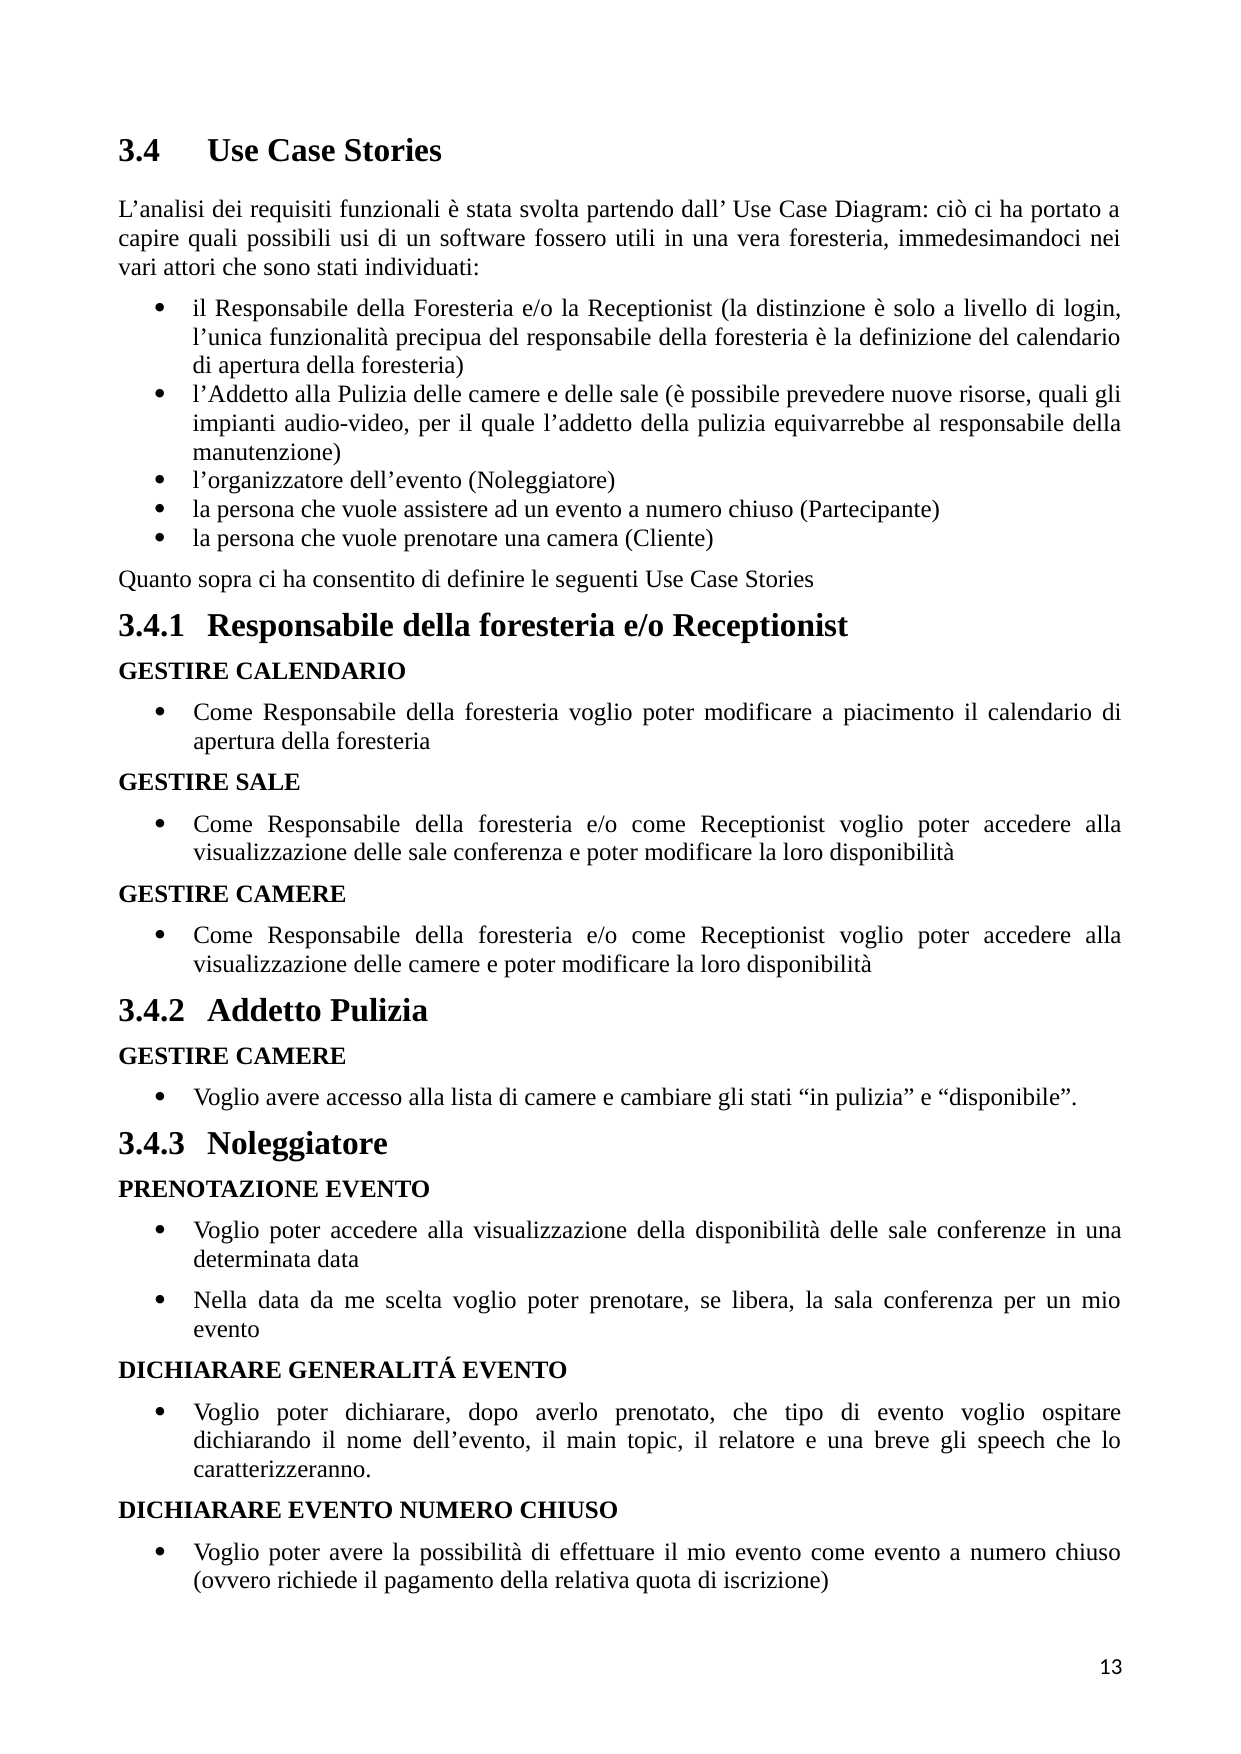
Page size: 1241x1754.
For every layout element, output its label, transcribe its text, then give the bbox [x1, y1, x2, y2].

list Voglio avere accesso alla lista di camere e cambiare gli stati “in pulizia” e “disponibile”. [156, 1082, 1122, 1111]
text GESTIRE CAMERE [118, 879, 1122, 907]
subtitle Use Case Stories [118, 131, 1122, 169]
list Come Responsabile della foresteria e/o come Receptionist voglio poter accedere alla visualizzazione delle camere e poter modificare la loro disponibilità [156, 920, 1122, 977]
list il Responsabile della Foresteria e/o la Receptionist (la distinzione è solo a livello di login, l’unica funzionalità precipua del responsabile della foresteria è la definizione del calendario di apertura della foresteria) [155, 293, 1122, 379]
list Come Responsabile della foresteria voglio poter modificare a piacimento il calendario di apertura della foresteria [156, 697, 1122, 755]
subtitle Noleggiatore [118, 1123, 1122, 1162]
list la persona che vuole assistere ad un evento a numero chiuso (Partecipante) [155, 494, 1122, 523]
list Voglio poter avere la possibilità di effettuare il mio evento come evento a numero chiuso (ovvero richiede il pagamento della relativa quota di iscrizione) [156, 1537, 1122, 1594]
list l’organizzatore dell’evento (Noleggiatore) [155, 465, 1122, 494]
list l’Addetto alla Pulizia delle camere e delle sale (è possibile prevedere nuove risorse, quali gli impianti audio-video, per il quale l’addetto della pulizia equivarrebbe al responsabile della manutenzione) [155, 379, 1122, 465]
subtitle Addetto Pulizia [118, 990, 1122, 1028]
text GESTIRE CALENDARIO [118, 656, 1122, 685]
text DICHIARARE GENERALITÁ EVENTO [118, 1355, 1122, 1384]
text GESTIRE CAMERE [118, 1041, 1122, 1069]
list Voglio poter accedere alla visualizzazione della disponibilità delle sale conferenze in una determinata data [156, 1215, 1122, 1273]
subtitle Responsabile della foresteria e/o Receptionist [118, 605, 1122, 644]
list Voglio poter dichiarare, dopo averlo prenotato, che tipo di evento voglio ospitare dichiarando il nome dell’evento, il main topic, il relatore e una breve gli speech che lo caratterizzeranno. [156, 1397, 1122, 1483]
text DICHIARARE EVENTO NUMERO CHIUSO [118, 1495, 1122, 1524]
text Quanto sopra ci ha consentito di definire le seguenti Use Case Stories [118, 564, 1122, 593]
list Nella data da me scelta voglio poter prenotare, se libera, la sala conferenza per un mio evento [156, 1285, 1122, 1343]
text GESTIRE SALE [118, 767, 1122, 796]
text PRENOTAZIONE EVENTO [118, 1174, 1122, 1203]
list la persona che vuole prenotare una camera (Cliente) [155, 523, 1122, 552]
text L’analisi dei requisiti funzionali è stata svolta partendo dall’ Use Case Diagram: ciò ci ha portato a capire quali possibili usi di un software fossero utili in una vera foresteria, immedesimandoci nei vari attori che sono stati individuati: [118, 194, 1122, 280]
list Come Responsabile della foresteria e/o come Receptionist voglio poter accedere alla visualizzazione delle sale conferenza e poter modificare la loro disponibilità [156, 809, 1122, 866]
